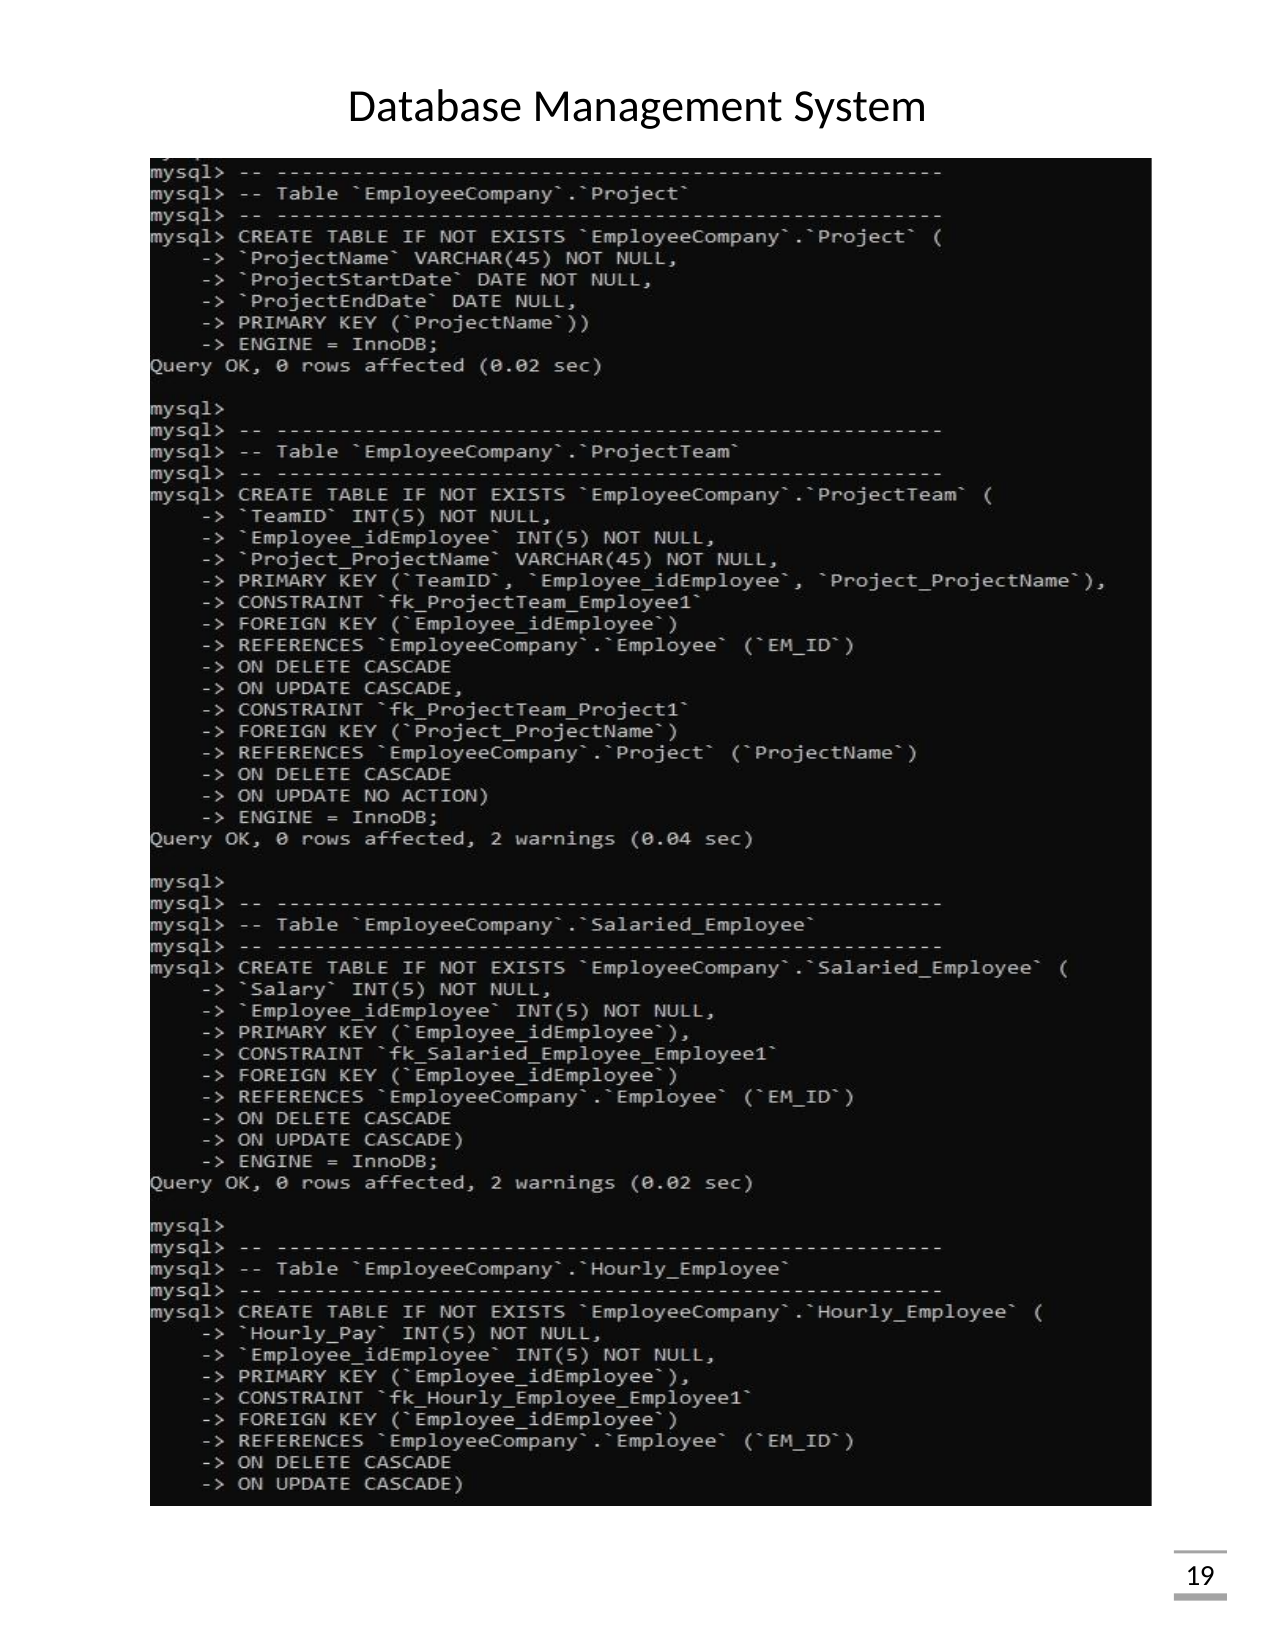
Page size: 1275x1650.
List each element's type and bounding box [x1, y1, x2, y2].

picture [150, 158, 1152, 1506]
